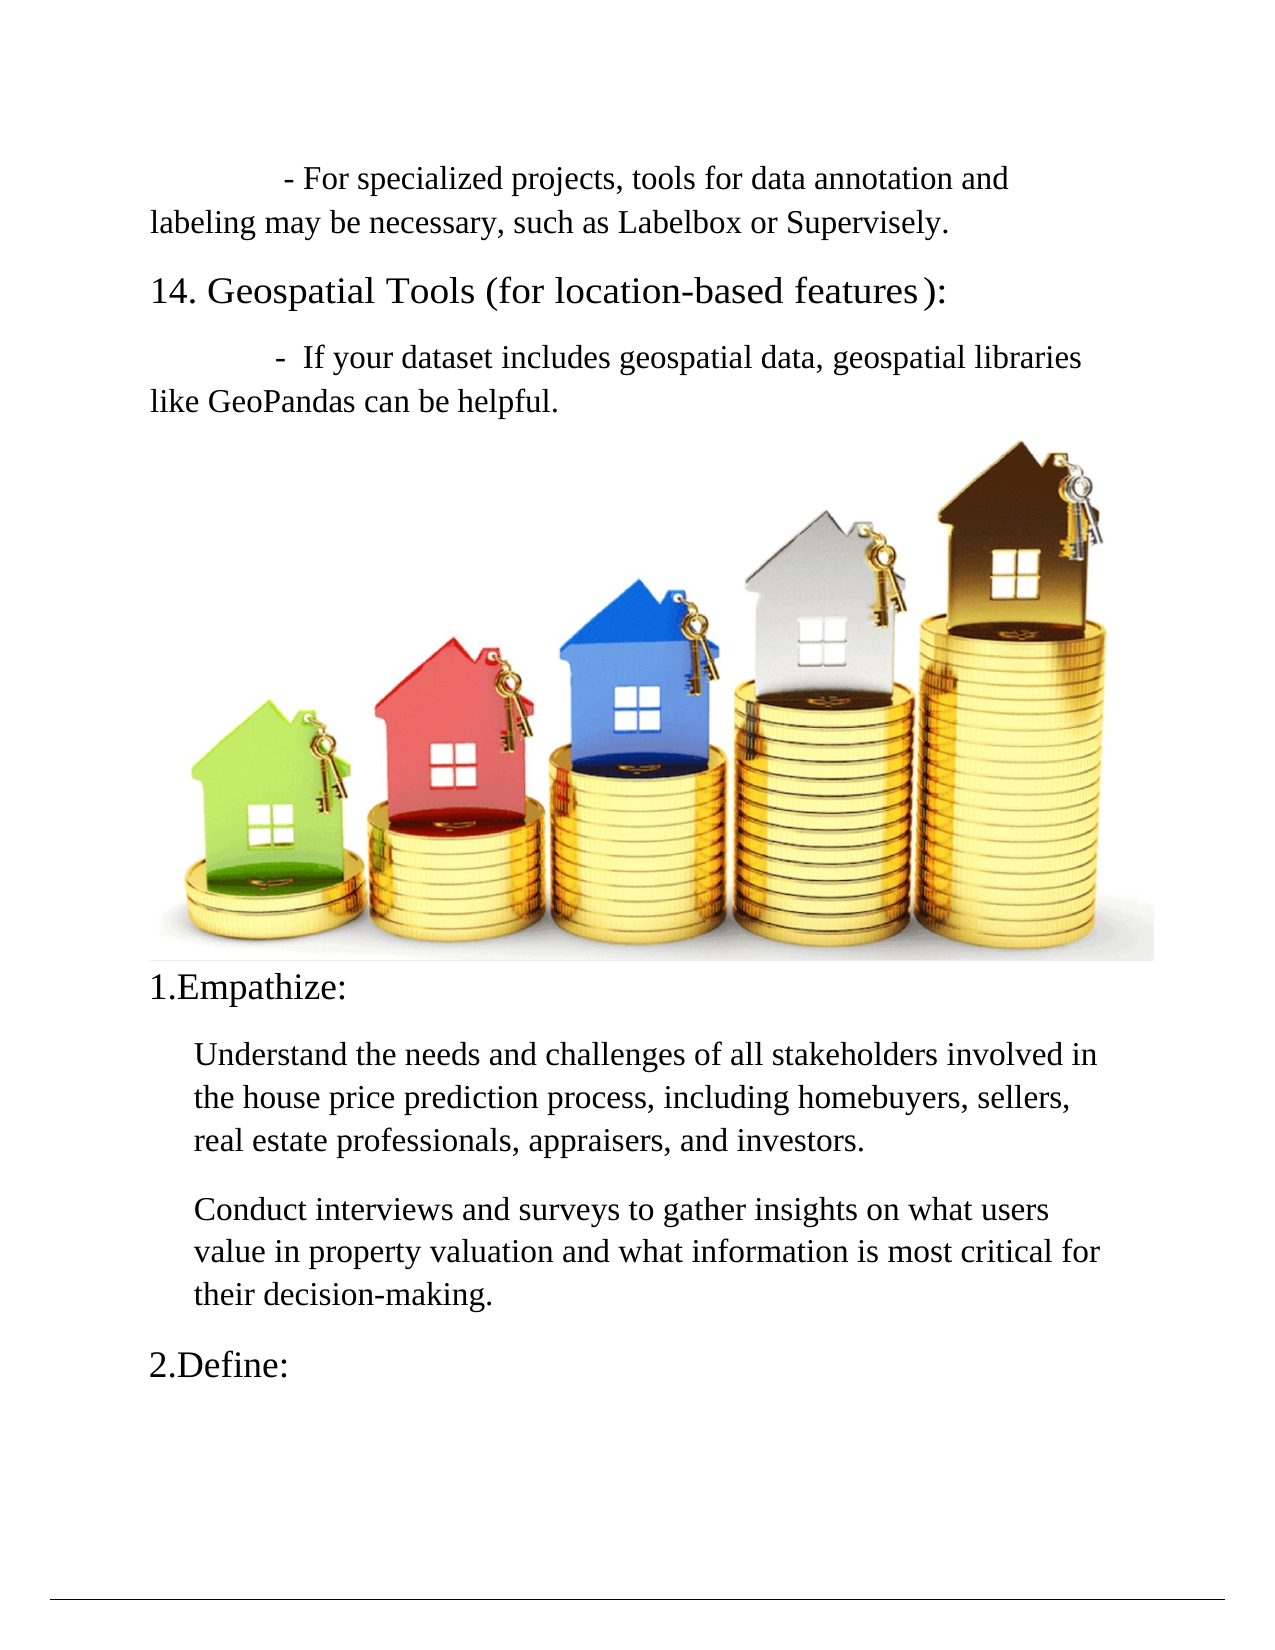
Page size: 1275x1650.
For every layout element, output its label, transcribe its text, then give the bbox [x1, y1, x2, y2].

list Understand the needs and challenges of all stakeholders involved in the house price prediction process, including homebuyers, sellers, real estate professionals, appraisers, and investors. [150, 1034, 1126, 1159]
picture [150, 438, 1154, 961]
text 2.Define: [148, 1343, 1133, 1386]
list Conduct interviews and surveys to gather insights on what users value in property valuation and what information is most critical for their decision-making. [150, 1189, 1126, 1313]
text 1.Empathize: [148, 964, 1133, 1007]
